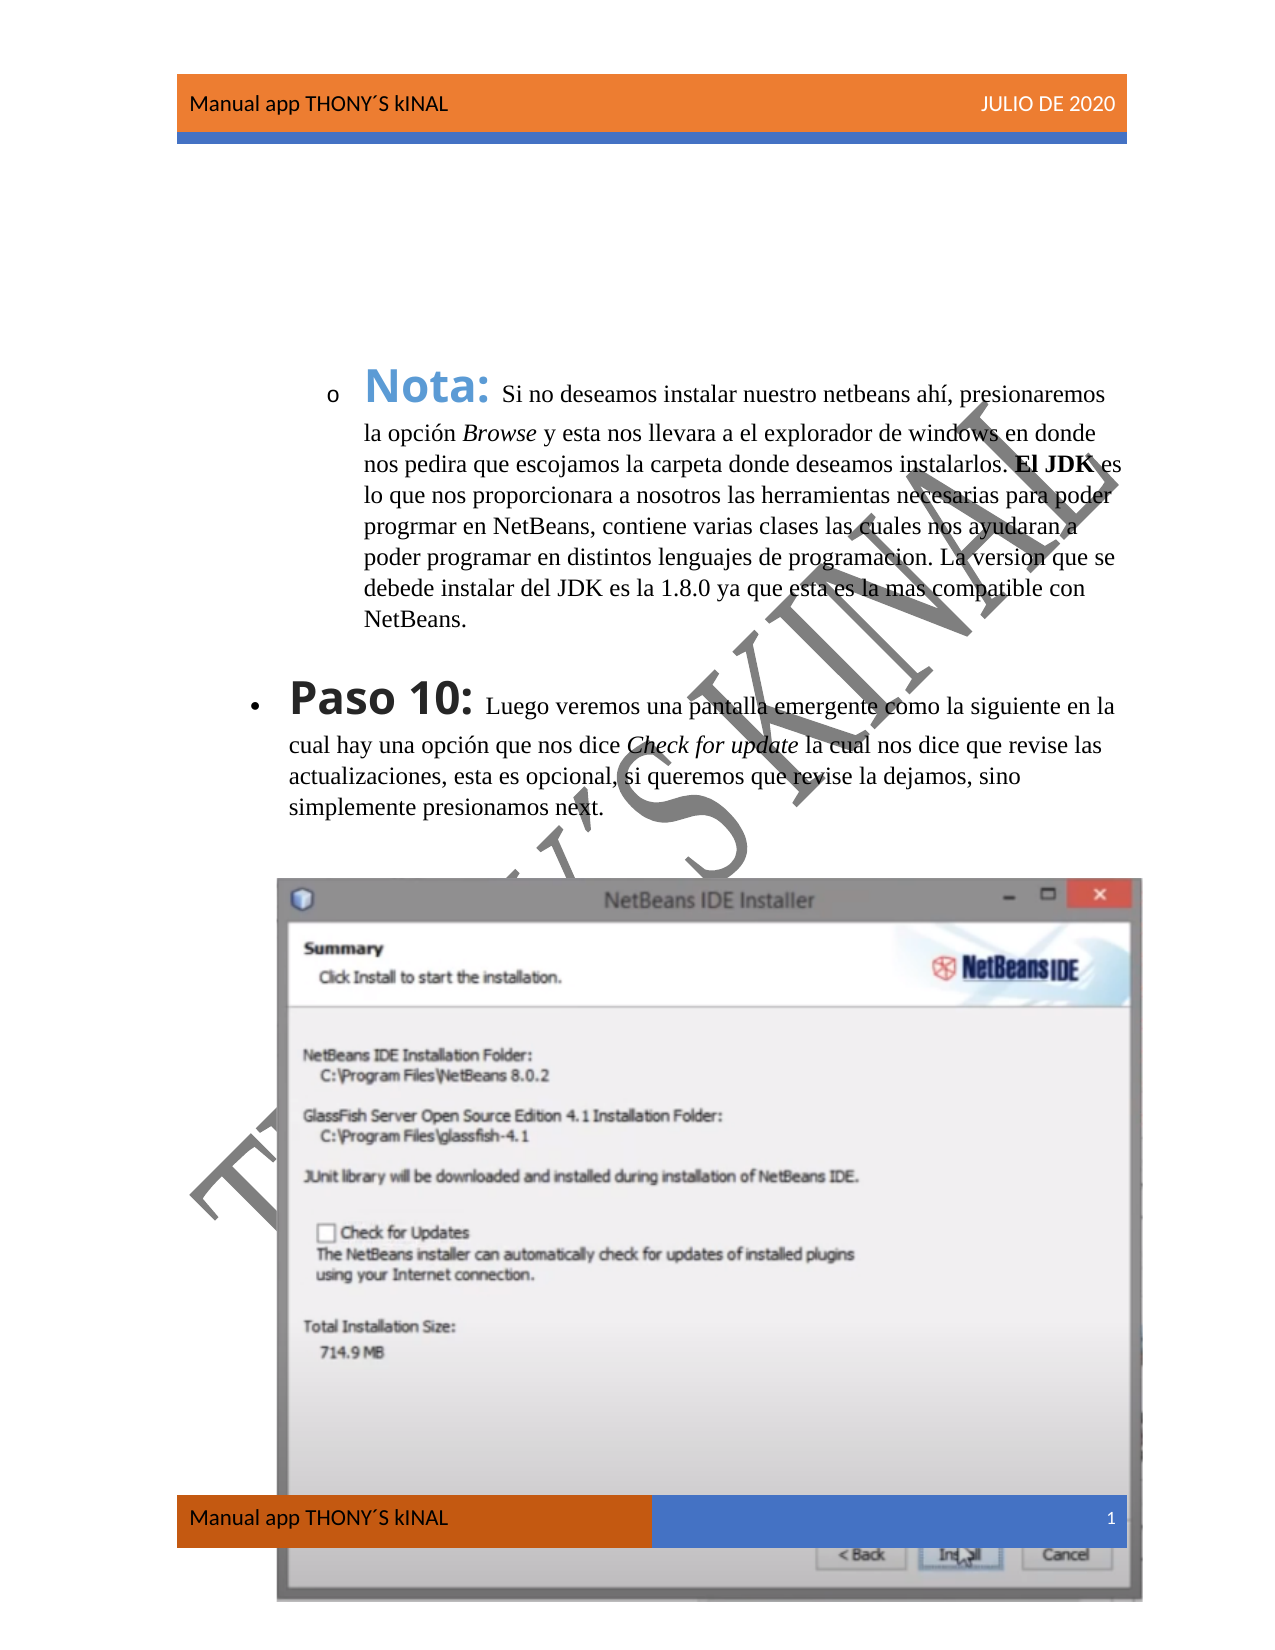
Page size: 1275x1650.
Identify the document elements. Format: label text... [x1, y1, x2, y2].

list Paso 10: Luego veremos una pantalla emergente como la siguiente en la cual hay una opción que nos dice Check for update la cual nos dice que revise las actualizaciones, esta es opcional, si queremos que revise la dejamos, sino simplemente presionamos next. [251, 665, 1127, 821]
picture [276, 878, 1143, 1602]
list Nota: Si no deseamos instalar nuestro netbeans ahí, presionaremos la opción Browse y esta nos llevara a el explorador de windows en donde nos pedira que escojamos la carpeta donde deseamos instalarlos. El JDK es lo que nos proporcionara a nosotros las herramientas necesarias para poder progrmar en NetBeans, contiene varias clases las cuales nos ayudaran a poder programar en distintos lenguajes de programacion. La version que se debede instalar del JDK es la 1.8.0 ya que esta es la mas compatible con NetBeans. [326, 353, 1127, 633]
